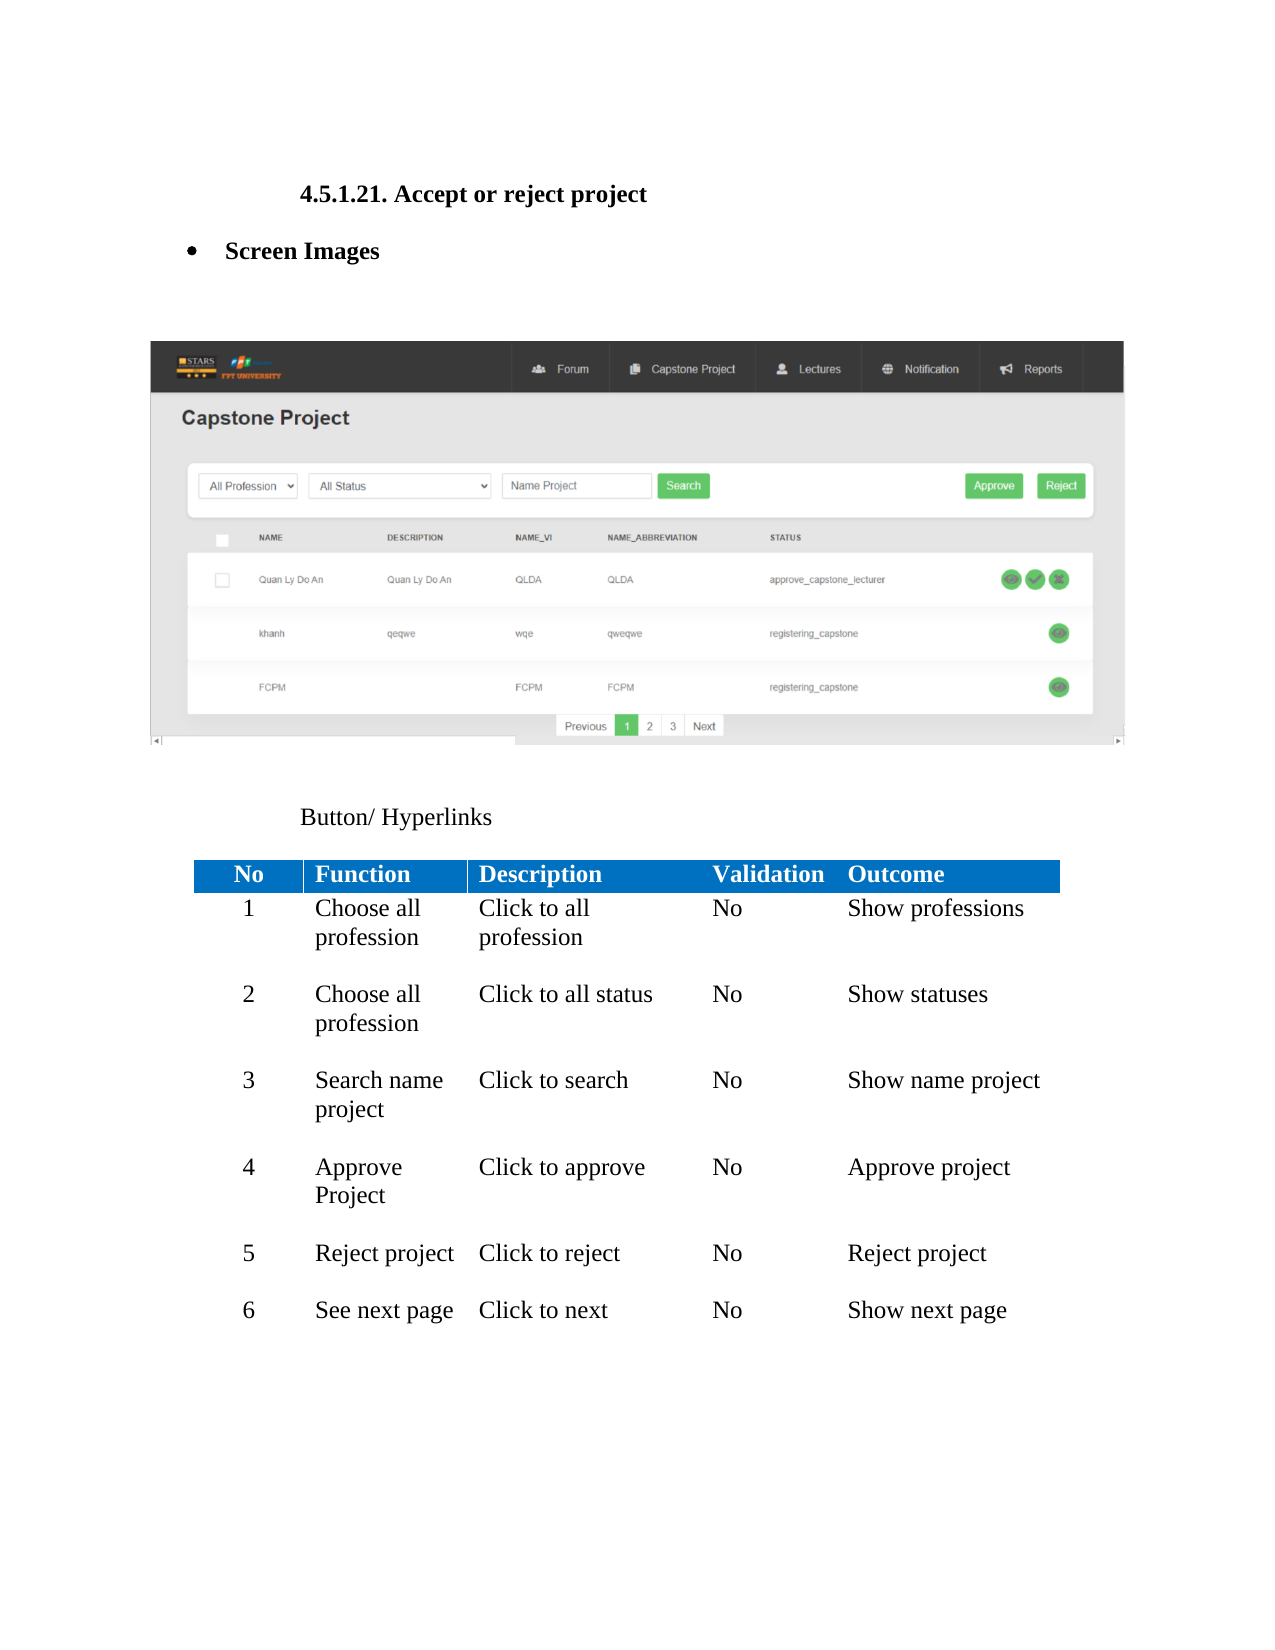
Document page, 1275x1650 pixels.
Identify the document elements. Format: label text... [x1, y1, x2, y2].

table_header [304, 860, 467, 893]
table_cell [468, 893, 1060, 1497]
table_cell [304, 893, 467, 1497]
list Screen Images [187, 236, 1125, 265]
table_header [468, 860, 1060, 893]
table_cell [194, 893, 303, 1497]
text 4.5.1.21. Accept or reject project [300, 179, 1125, 207]
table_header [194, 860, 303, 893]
picture [150, 341, 1125, 745]
text Button/ Hyperlinks [300, 802, 1125, 831]
